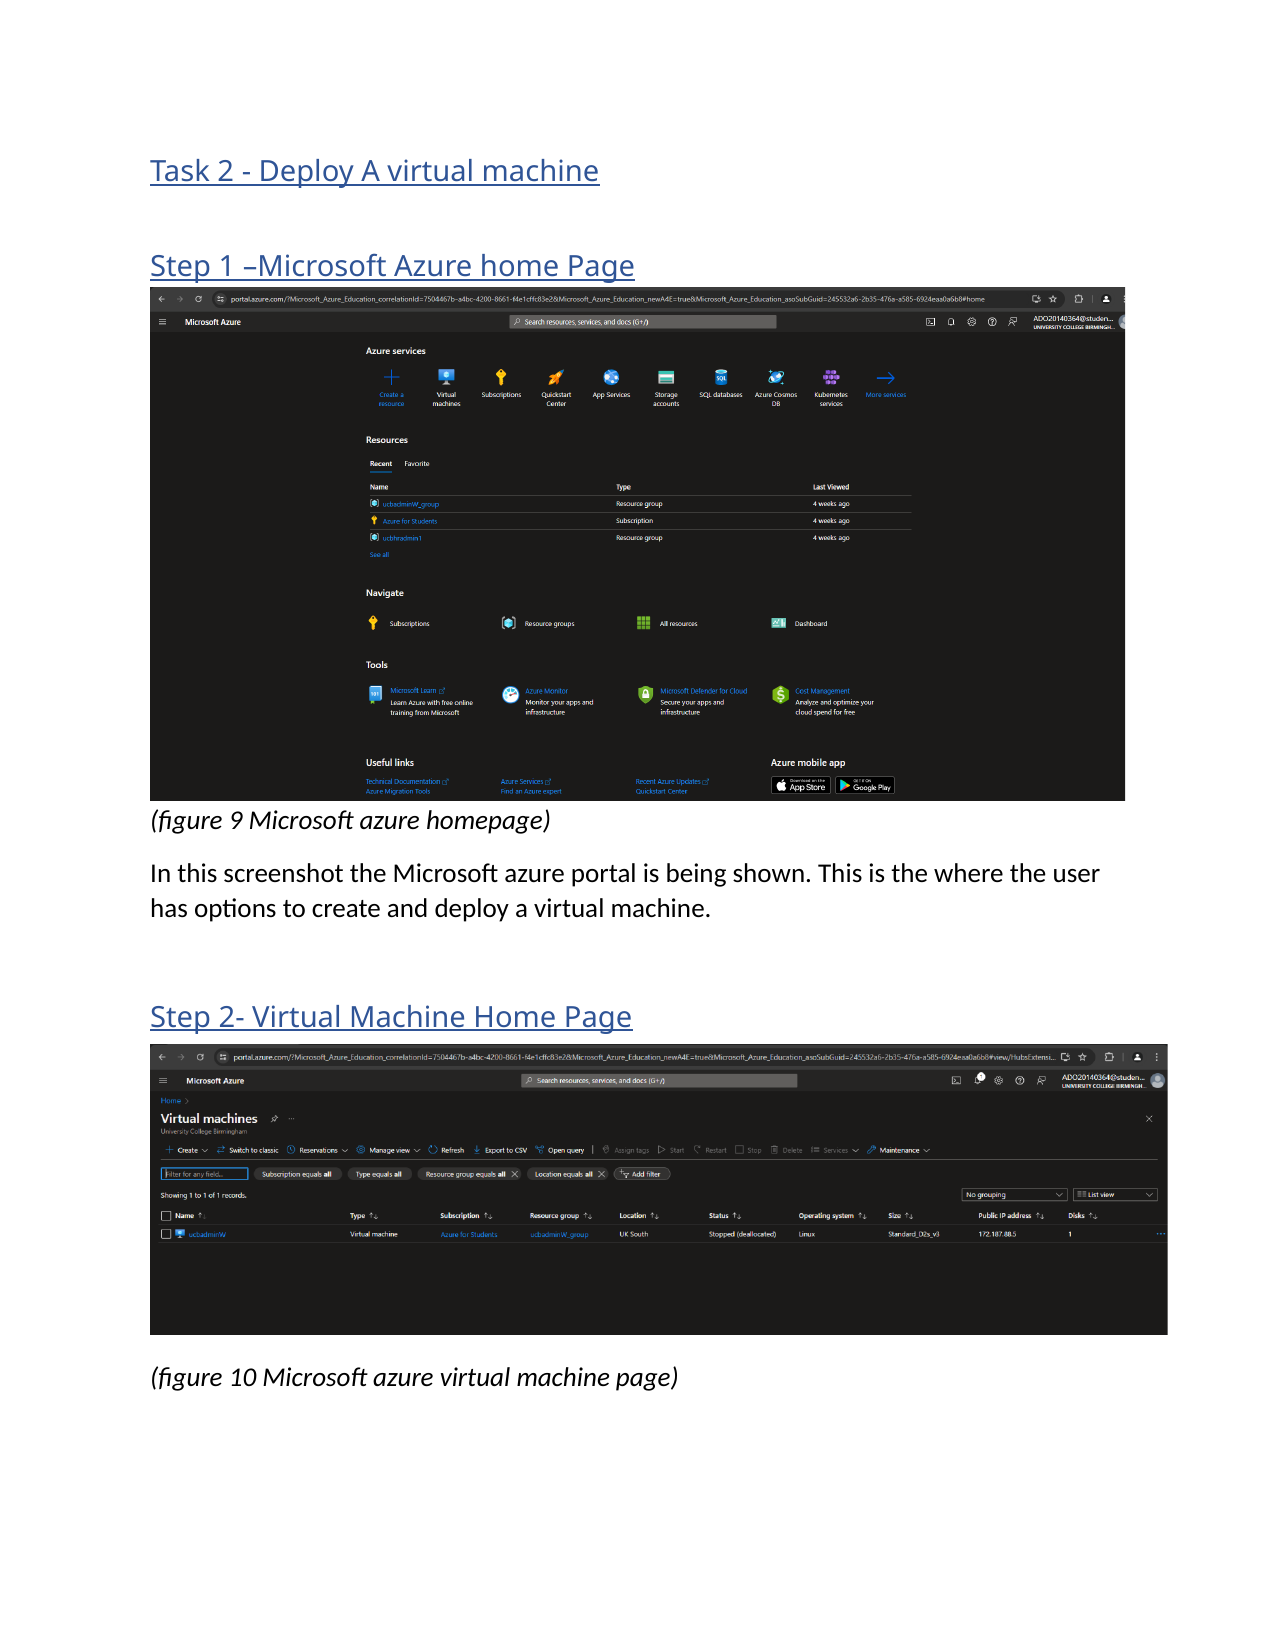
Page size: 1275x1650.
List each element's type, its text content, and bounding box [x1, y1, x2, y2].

text (figure 9 Microsoft azure homepage) [150, 801, 1125, 836]
subtitle Step 1 –Microsoft Azure home Page [150, 245, 1125, 285]
text In this screenshot the Microsoft azure portal is being shown. This is the where the user has options to create and deploy a virtual machine. [150, 856, 1125, 924]
subtitle Step 2- Virtual Machine Home Page [150, 996, 1125, 1036]
subtitle Task 2 - Deploy A virtual machine [150, 150, 1125, 190]
text (figure 10 Microsoft azure virtual machine page) [150, 1360, 1125, 1393]
picture [150, 1044, 1168, 1335]
picture [150, 287, 1125, 801]
